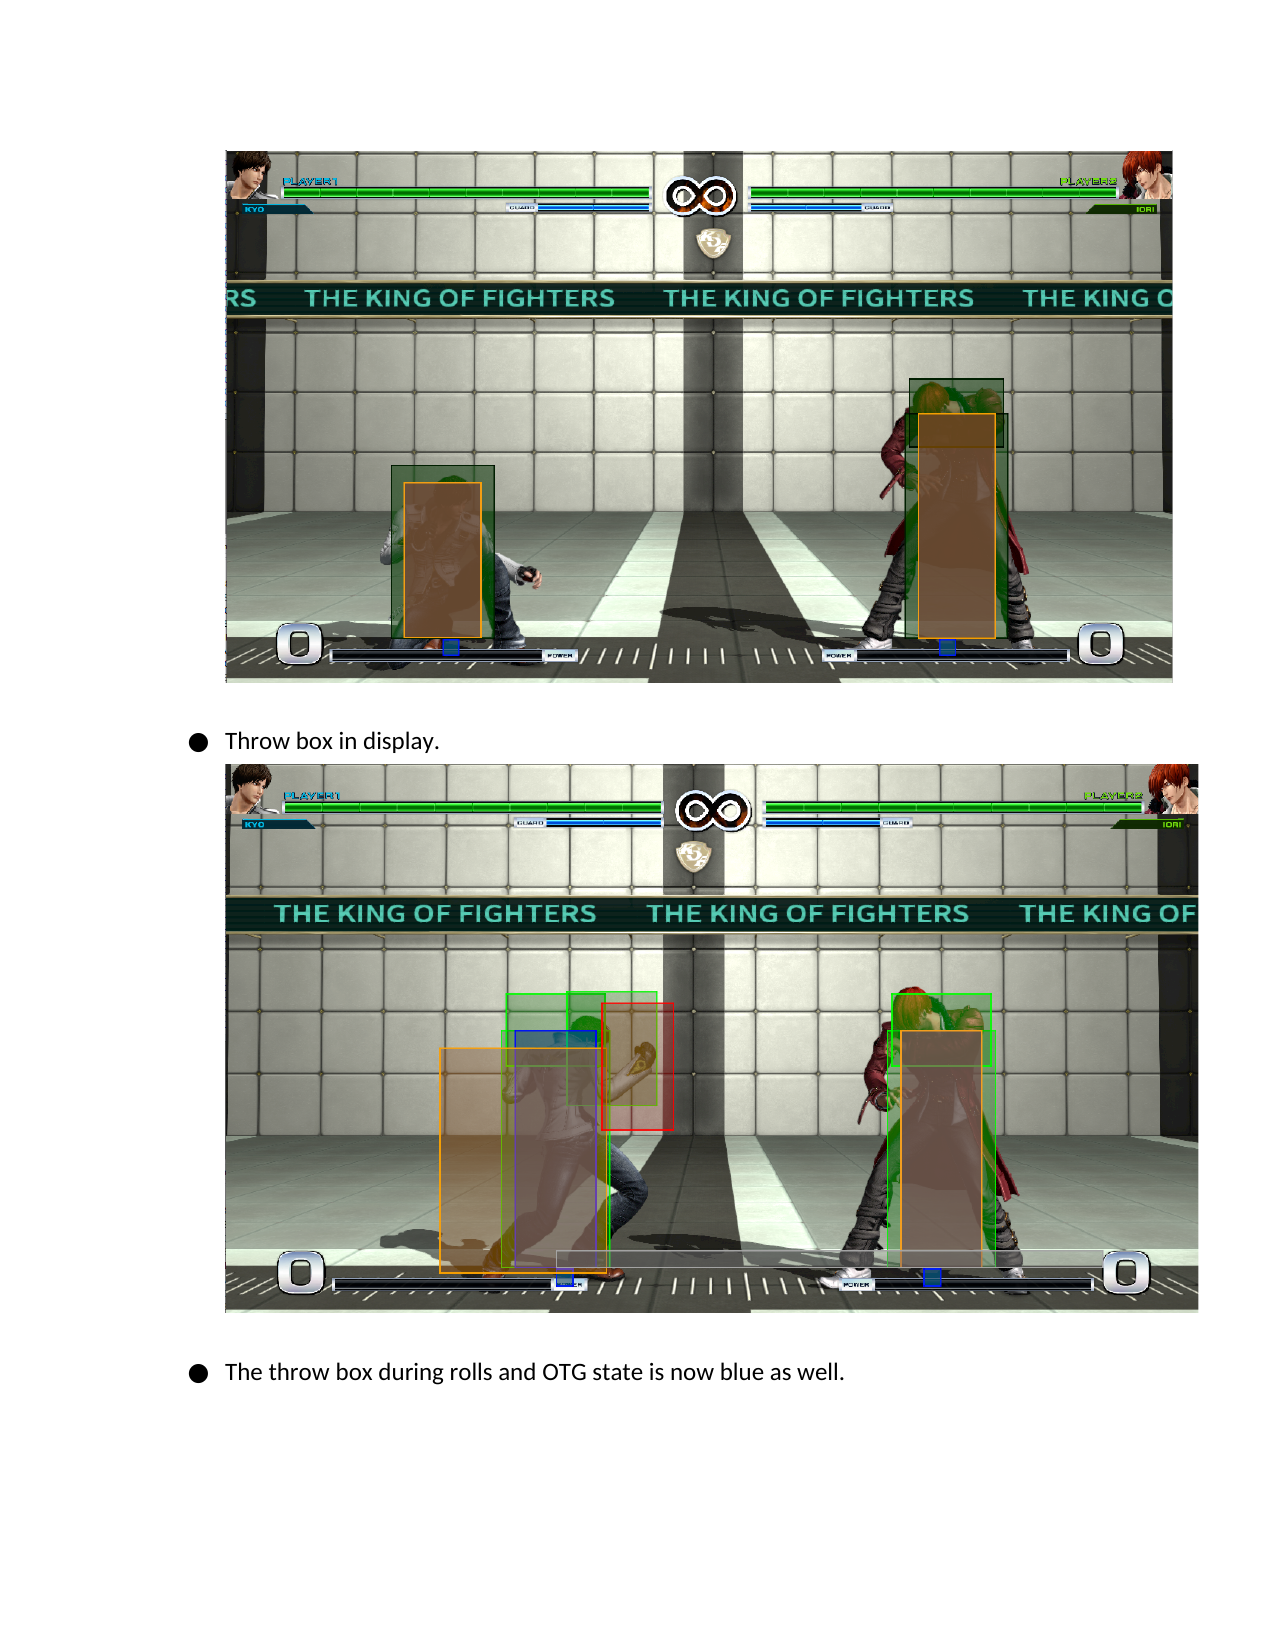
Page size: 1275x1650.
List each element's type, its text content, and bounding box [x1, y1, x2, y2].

picture [225, 150, 1173, 683]
list The throw box during rolls and OTG state is now blue as well. [187, 1343, 1125, 1394]
list Throw box in display. [187, 713, 1125, 764]
picture [225, 764, 1199, 1313]
